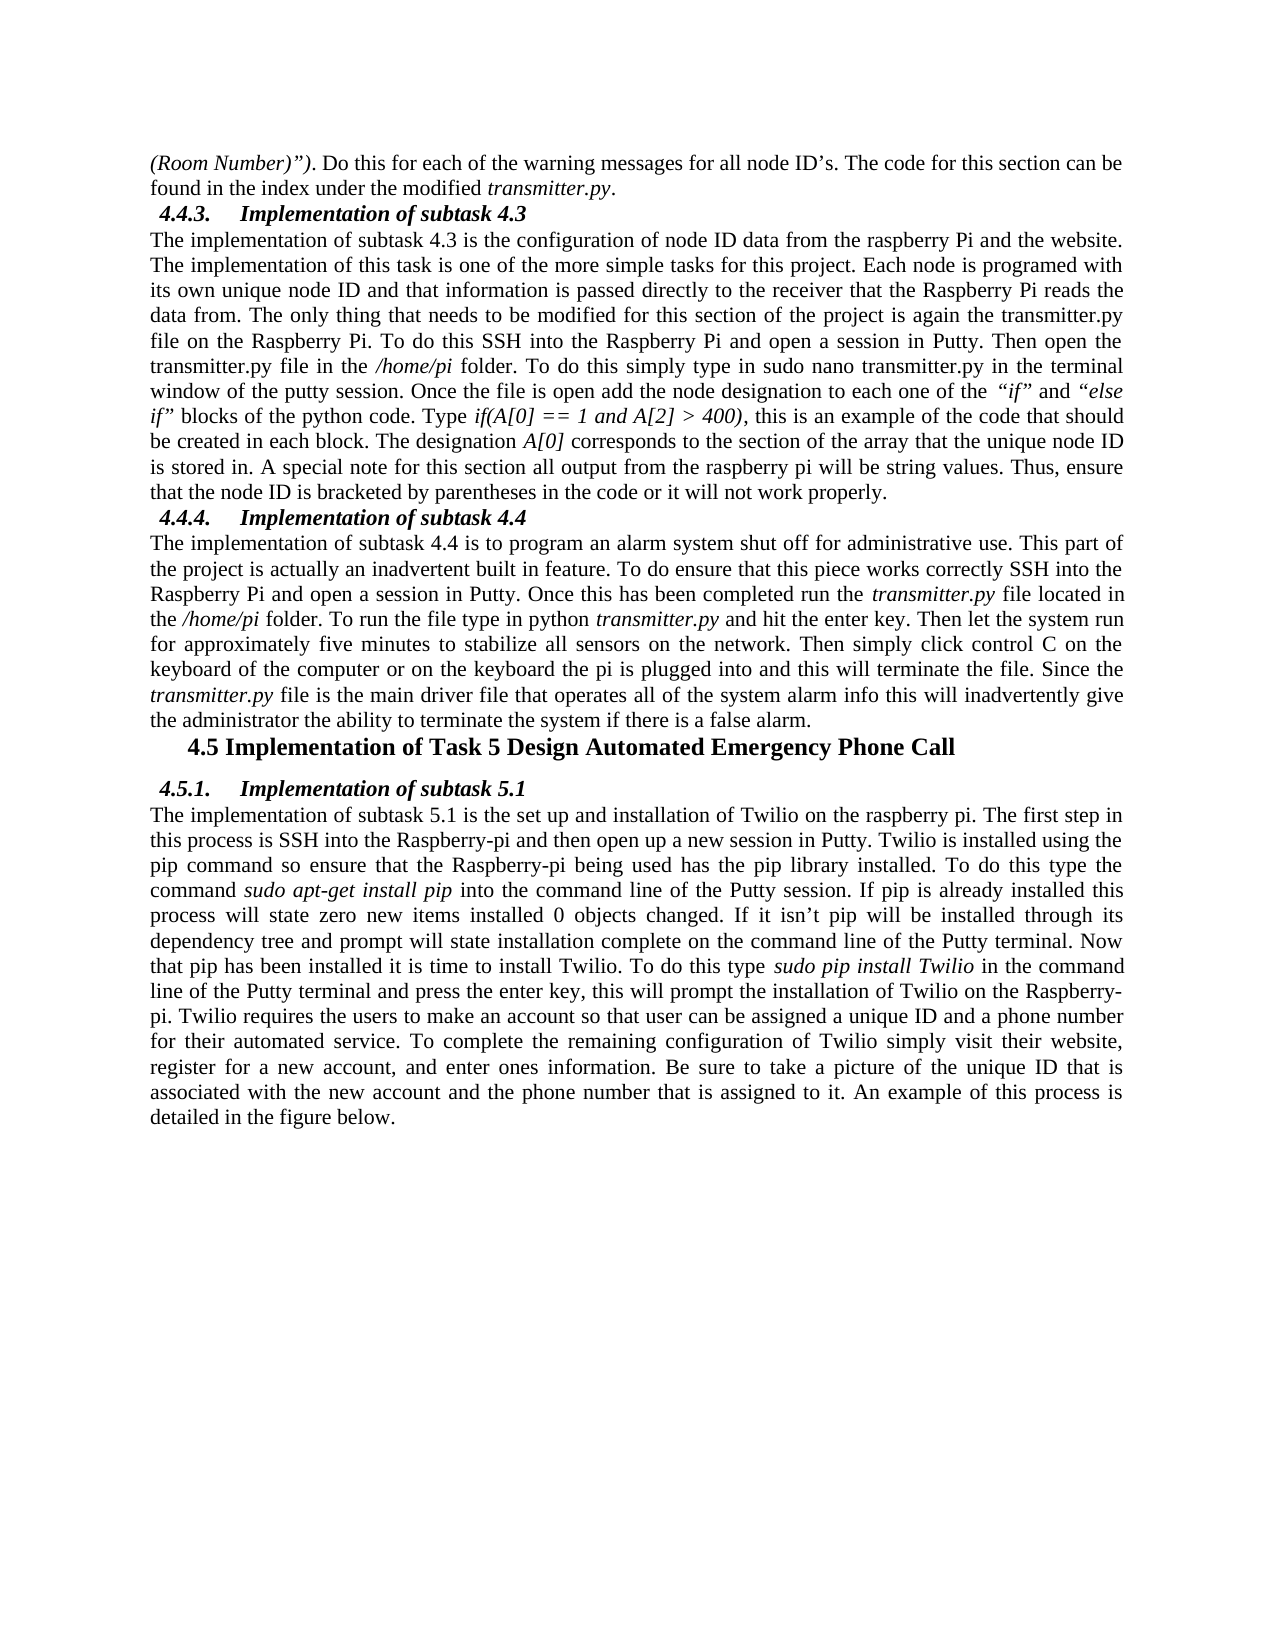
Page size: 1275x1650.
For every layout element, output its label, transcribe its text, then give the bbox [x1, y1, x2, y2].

text The implementation of subtask 4.4 is to program an alarm system shut off for administrative use. This part of the project is actually an inadvertent built in feature. To do ensure that this piece works correctly SSH into the Raspberry Pi and open a session in Putty. Once this has been completed run the transmitter.py file located in the /home/pi folder. To run the file type in python transmitter.py and hit the enter key. Then let the system run for approximately five minutes to stabilize all sensors on the network. Then simply click control C on the keyboard of the computer or on the keyboard the pi is plugged into and this will terminate the file. Since the transmitter.py file is the main driver file that operates all of the system alarm info this will inadvertently give the administrator the ability to terminate the system if there is a false alarm. [150, 530, 1125, 732]
subtitle Implementation of Task 5 Design Automated Emergency Phone Call [187, 732, 1125, 761]
list Implementation of subtask 4.3 [159, 200, 1125, 227]
text The implementation of subtask 4.3 is the configuration of node ID data from the raspberry Pi and the website. The implementation of this task is one of the more simple tasks for this project. Each node is programed with its own unique node ID and that information is passed directly to the receiver that the Raspberry Pi reads the data from. The only thing that needs to be modified for this section of the project is again the transmitter.py file on the Raspberry Pi. To do this SSH into the Raspberry Pi and open a session in Putty. Then open the transmitter.py file in the /home/pi folder. To do this simply type in sudo nano transmitter.py in the terminal window of the putty session. Once the file is open add the node designation to each one of the “if” and “else if” blocks of the python code. Type if(A[0] == 1 and A[2] > 400), this is an example of the code that should be created in each block. The designation A[0] corresponds to the section of the array that the unique node ID is stored in. A special note for this section all output from the raspberry pi will be string values. Thus, ensure that the node ID is bracketed by parentheses in the code or it will not work properly. [150, 227, 1125, 504]
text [150, 150, 1125, 200]
text The implementation of subtask 5.1 is the set up and installation of Twilio on the raspberry pi. The first step in this process is SSH into the Raspberry-pi and then open up a new session in Putty. Twilio is installed using the pip command so ensure that the Raspberry-pi being used has the pip library installed. To do this type the command sudo apt-get install pip into the command line of the Putty session. If pip is already installed this process will state zero new items installed 0 objects changed. If it isn’t pip will be installed through its dependency tree and prompt will state installation complete on the command line of the Putty terminal. Now that pip has been installed it is time to install Twilio. To do this type sudo pip install Twilio in the command line of the Putty terminal and press the enter key, this will prompt the installation of Twilio on the Raspberry-pi. Twilio requires the users to make an account so that user can be assigned a unique ID and a phone number for their automated service. To complete the remaining configuration of Twilio simply visit their website, register for a new account, and enter ones information. Be sure to take a picture of the unique ID that is associated with the new account and the phone number that is assigned to it. An example of this process is detailed in the figure below. [150, 802, 1125, 1129]
list Implementation of subtask 4.4 [159, 504, 1125, 530]
list Implementation of subtask 5.1 [159, 775, 1125, 802]
